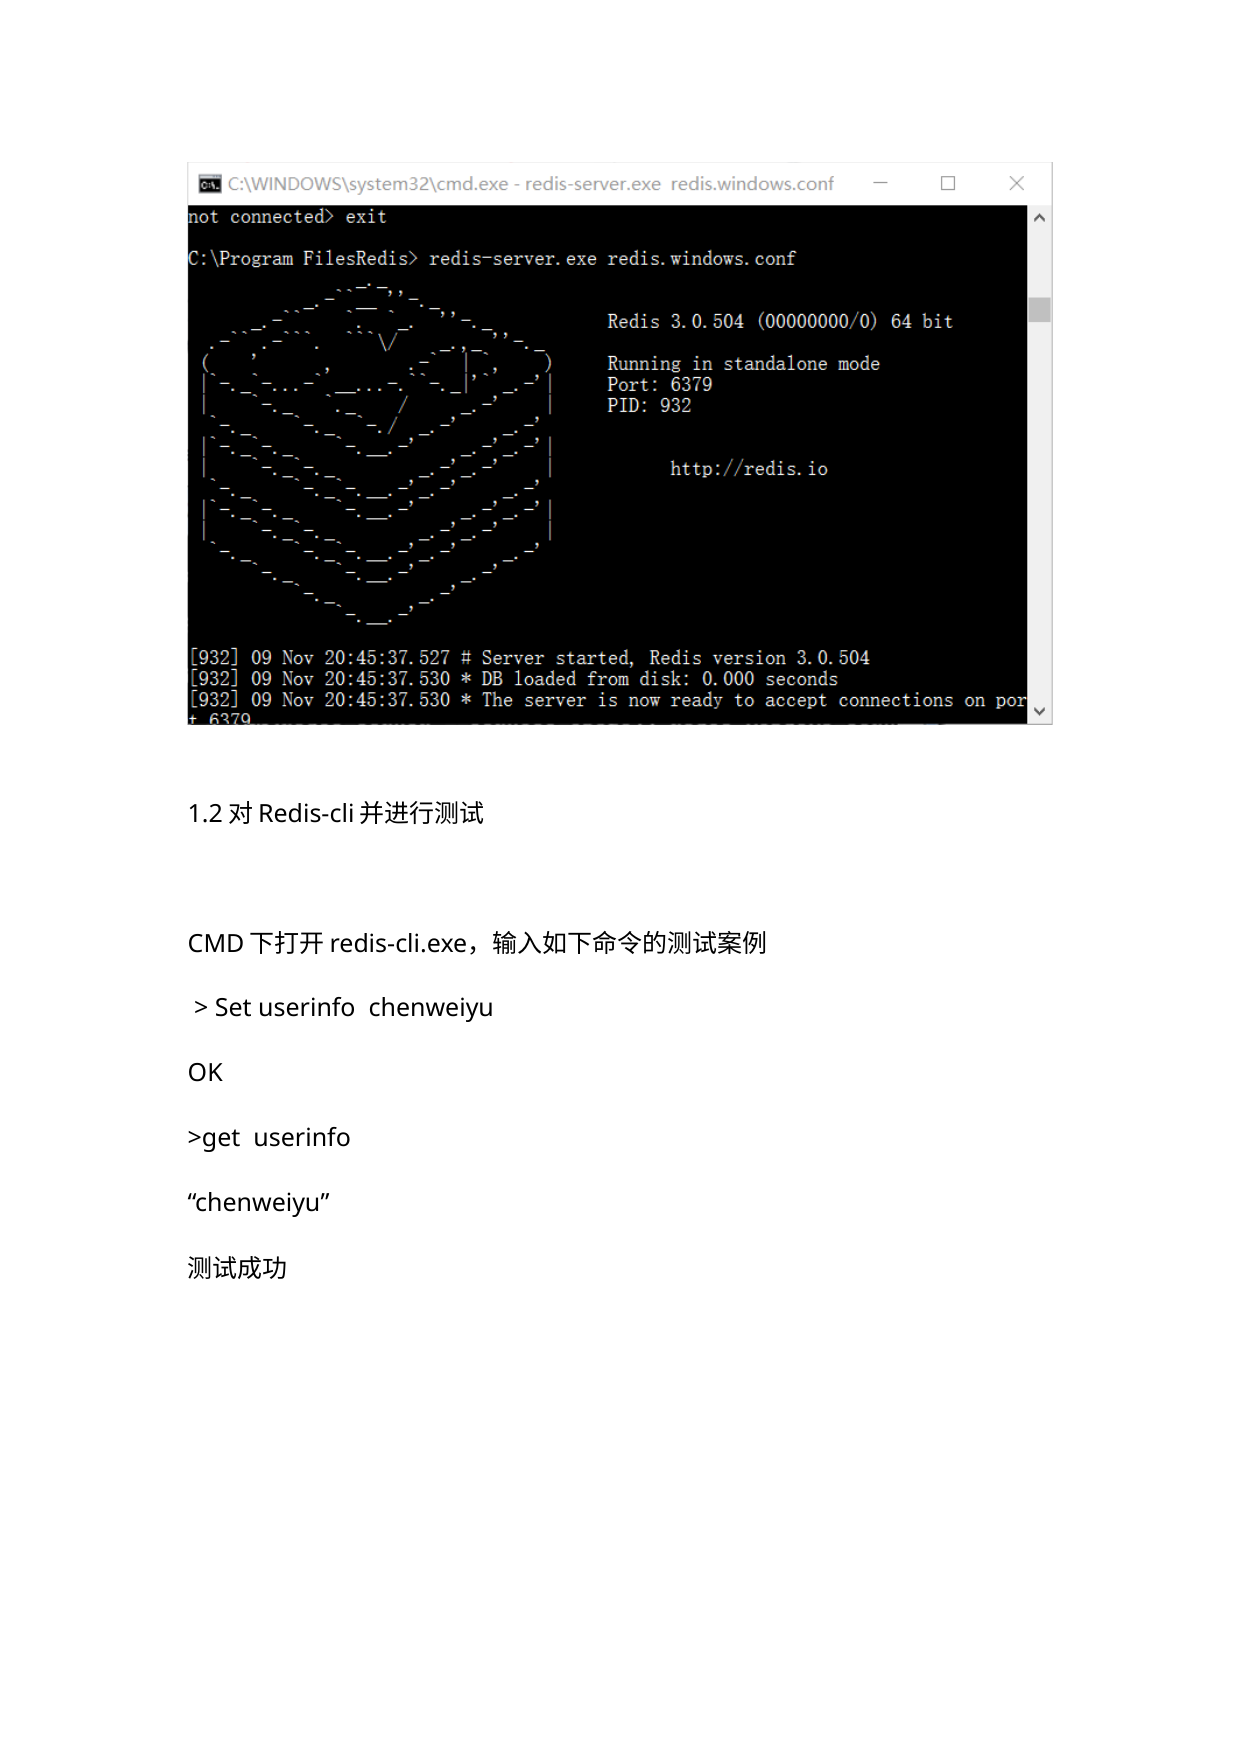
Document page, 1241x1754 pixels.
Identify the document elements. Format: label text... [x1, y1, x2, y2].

picture [187, 162, 1053, 725]
text CMD下打开redis-cli.exe，输入如下命令的测试案例 [187, 909, 1053, 974]
text 测试成功 [187, 1234, 1053, 1299]
text “chenweiyu” [187, 1169, 1053, 1234]
text > Set userinfo chenweiyu [187, 974, 1053, 1039]
text 1.2对Redis-cli并进行测试 [187, 779, 1053, 844]
text >get userinfo [187, 1104, 1053, 1169]
text OK [187, 1039, 1053, 1104]
